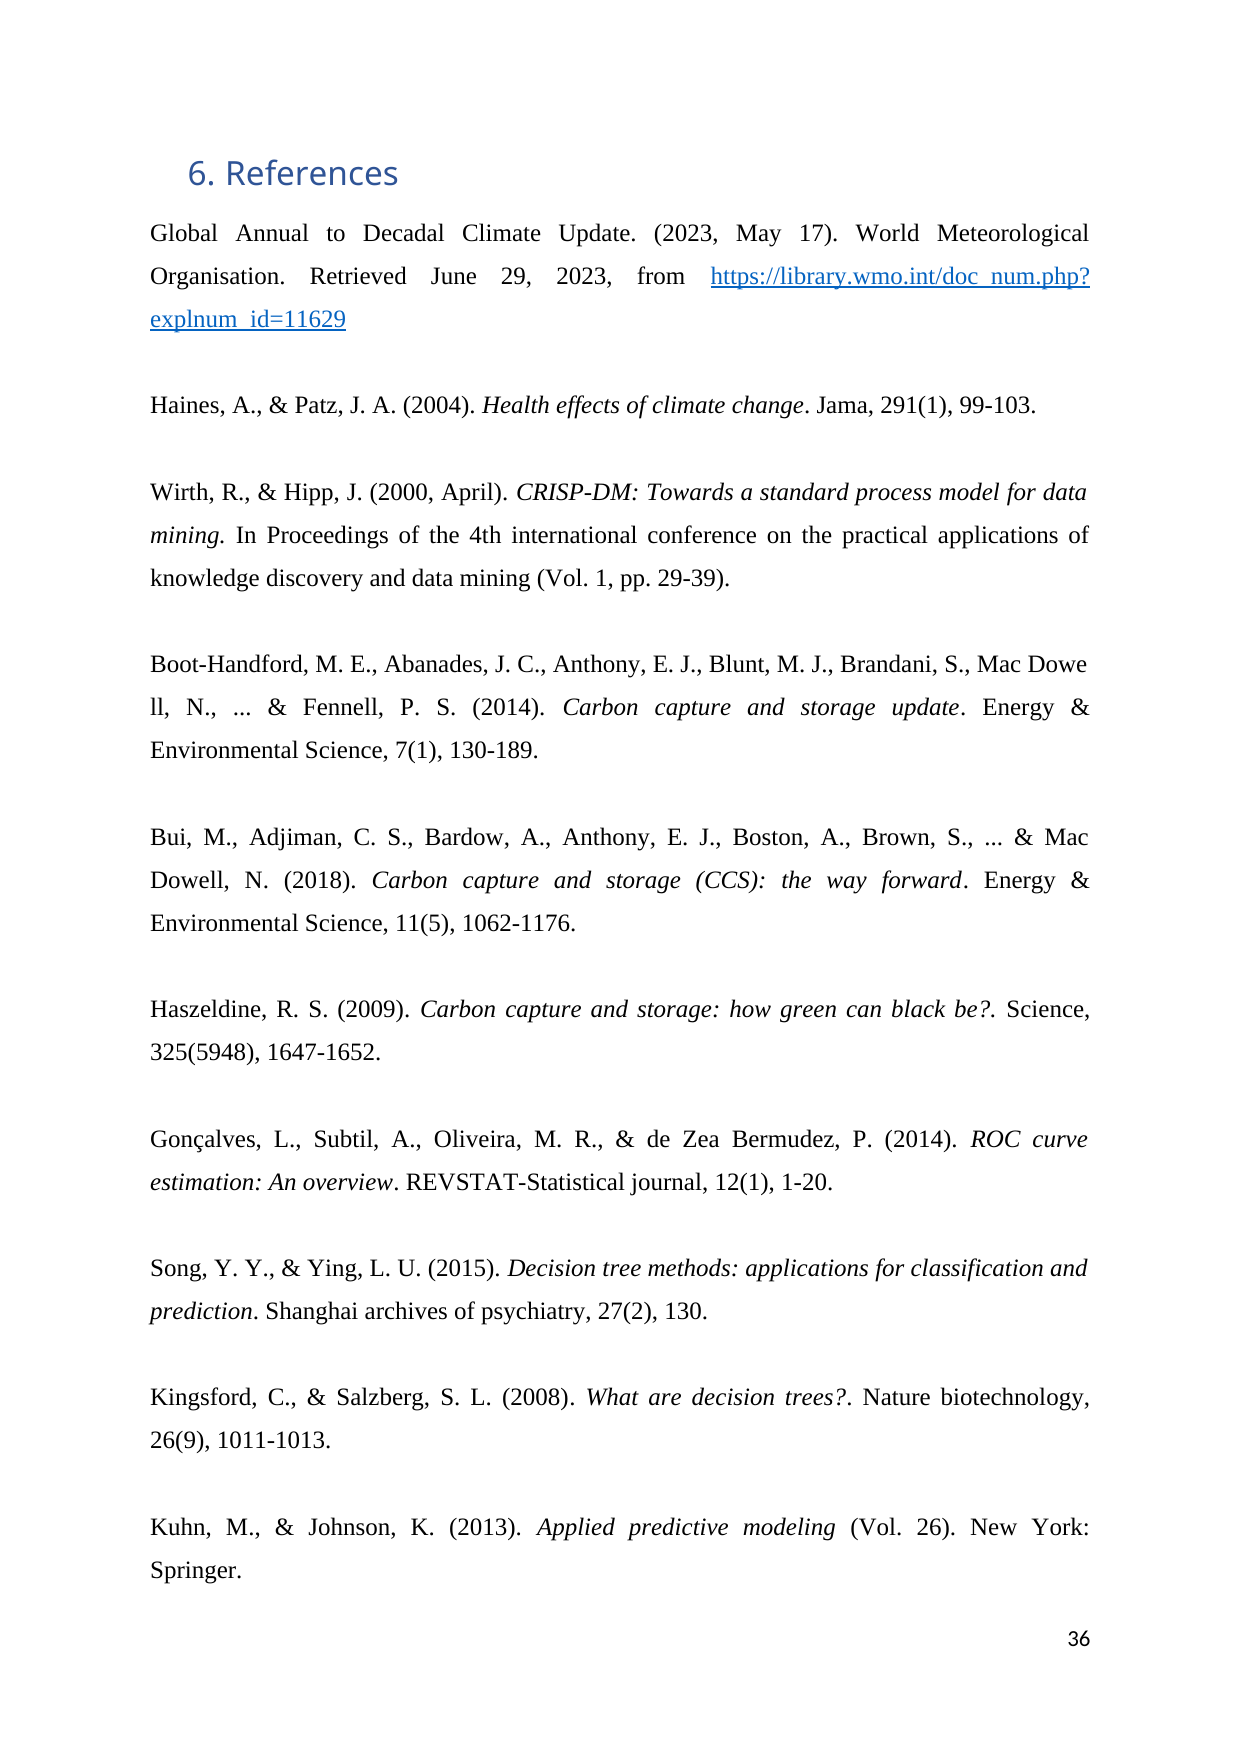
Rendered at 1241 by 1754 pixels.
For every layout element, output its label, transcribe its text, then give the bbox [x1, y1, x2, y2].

text Haines, A., & Patz, J. A. (2004). Health effects of climate change. Jama, 291(1), 99-103. [150, 391, 1090, 419]
text Haszeldine, R. S. (2009). Carbon capture and storage: how green can black be?. Science, 325(5948), 1647-1652. [150, 994, 1090, 1066]
text Wirth, R., & Hipp, J. (2000, April). CRISP-DM: Towards a standard process model for data mining. In Proceedings of the 4th international conference on the practical applications of knowledge discovery and data mining (Vol. 1, pp. 29-39). [150, 477, 1090, 592]
subtitle References [187, 150, 1090, 195]
text Gonçalves, L., Subtil, A., Oliveira, M. R., & de Zea Bermudez, P. (2014). ROC curve estimation: An overview. REVSTAT-Statistical journal, 12(1), 1-20. [150, 1124, 1090, 1196]
text Global Annual to Decadal Climate Update. (2023, May 17). World Meteorological Organisation. Retrieved June 29, 2023, from https://library.wmo.int/doc_num.php?explnum_id=11629 [150, 218, 1090, 333]
text Bui, M., Adjiman, C. S., Bardow, A., Anthony, E. J., Boston, A., Brown, S., ... & Mac Dowell, N. (2018). Carbon capture and storage (CCS): the way forward. Energy & Environmental Science, 11(5), 1062-1176. [150, 822, 1090, 937]
text ll, N., ... & Fennell, P. S. (2014). Carbon capture and storage update. Energy & Environmental Science, 7(1), 130-189. [150, 692, 1090, 764]
text Kuhn, M., & Johnson, K. (2013). Applied predictive modeling (Vol. 26). New York: Springer. [150, 1512, 1090, 1584]
text Kingsford, C., & Salzberg, S. L. (2008). What are decision trees?. Nature biotechnology, 26(9), 1011-1013. [150, 1382, 1090, 1454]
text Boot-Handford, M. E., Abanades, J. C., Anthony, E. J., Blunt, M. J., Brandani, S., Mac Dowe [150, 649, 1090, 678]
text Song, Y. Y., & Ying, L. U. (2015). Decision tree methods: applications for classification and prediction. Shanghai archives of psychiatry, 27(2), 130. [150, 1253, 1090, 1325]
